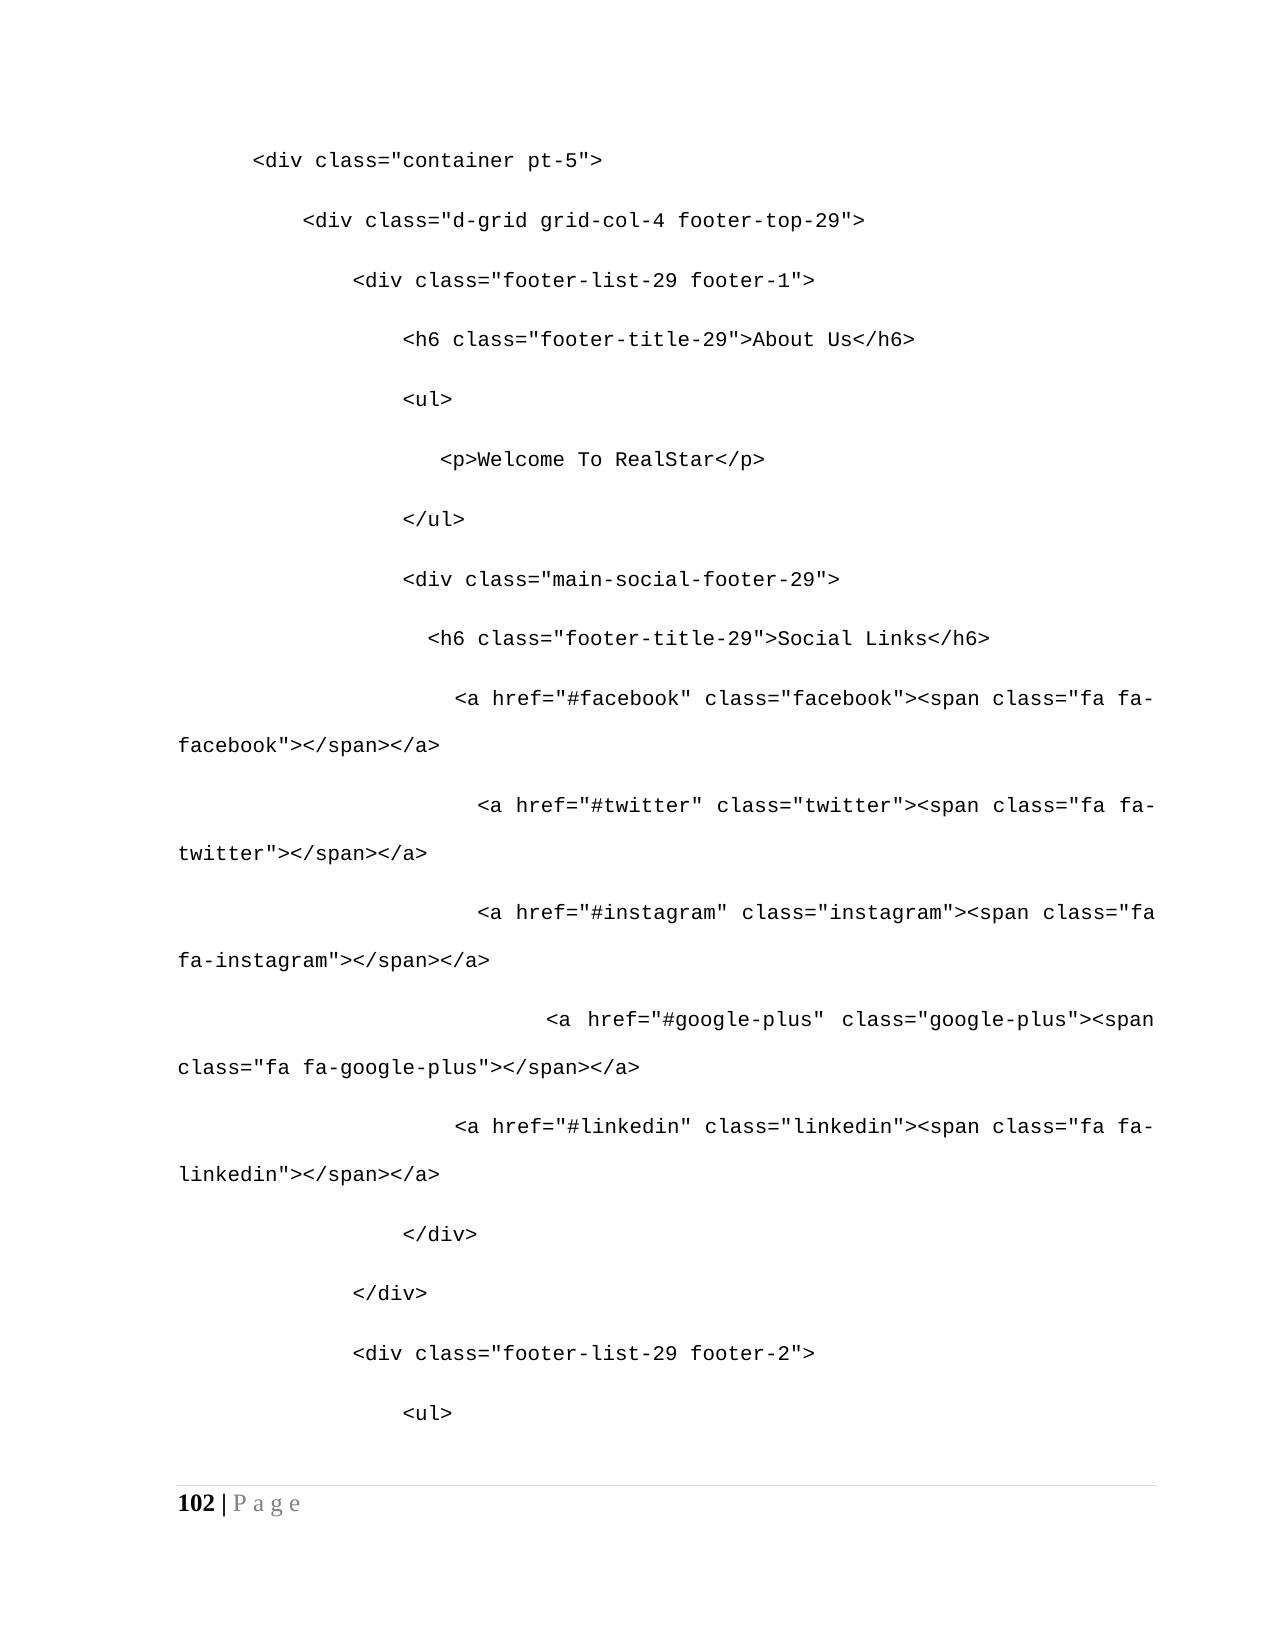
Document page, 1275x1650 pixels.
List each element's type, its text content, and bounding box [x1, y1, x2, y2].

text <div class="footer-list-29 footer-2"> [177, 1343, 1157, 1367]
text <div class="container pt-5"> [177, 150, 1157, 174]
text <div class="footer-list-29 footer-1"> [177, 269, 1157, 293]
text </div> [177, 1223, 1157, 1247]
text <a href="#twitter" class="twitter"><span class="fa fa-twitter"></span></a> [177, 795, 1157, 866]
text <h6 class="footer-title-29">Social Links</h6> [177, 628, 1157, 652]
text <a href="#linkedin" class="linkedin"><span class="fa fa-linkedin"></span></a> [177, 1116, 1157, 1187]
text <a href="#facebook" class="facebook"><span class="fa fa-facebook"></span></a> [177, 688, 1157, 759]
text <h6 class="footer-title-29">About Us</h6> [177, 329, 1157, 353]
text </ul> [177, 509, 1157, 532]
text <div class="d-grid grid-col-4 footer-top-29"> [177, 210, 1157, 233]
text <ul> [177, 389, 1157, 413]
text </div> [177, 1283, 1157, 1307]
text <p>Welcome To RealStar</p> [177, 449, 1157, 473]
text <a href="#instagram" class="instagram"><span class="fa fa-instagram"></span></a> [177, 902, 1157, 973]
text <ul> [177, 1403, 1157, 1427]
text <a href="#google-plus" class="google-plus"><span class="fa fa-google-plus"></span></a> [177, 1009, 1157, 1080]
text <div class="main-social-footer-29"> [177, 568, 1157, 592]
